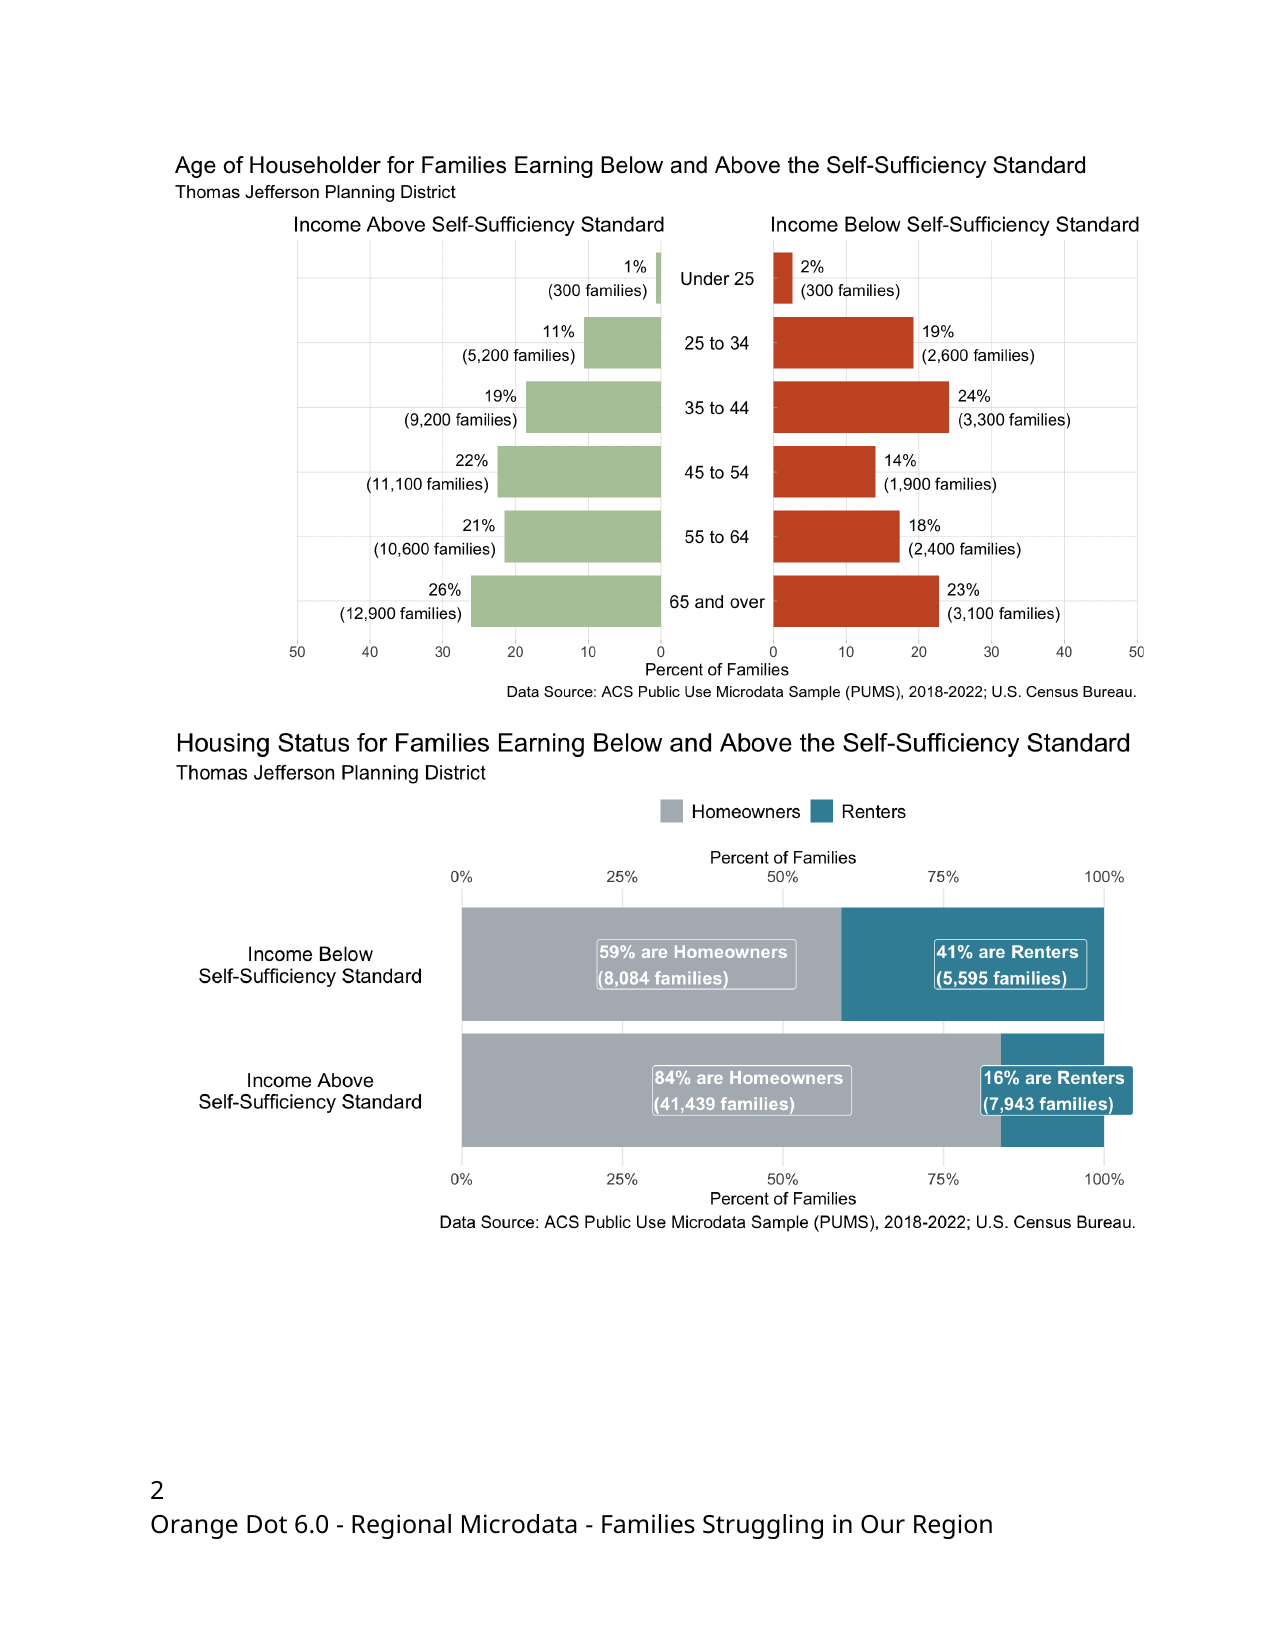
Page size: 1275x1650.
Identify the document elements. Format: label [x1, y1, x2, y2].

picture [168, 725, 1144, 1239]
picture [168, 150, 1144, 707]
